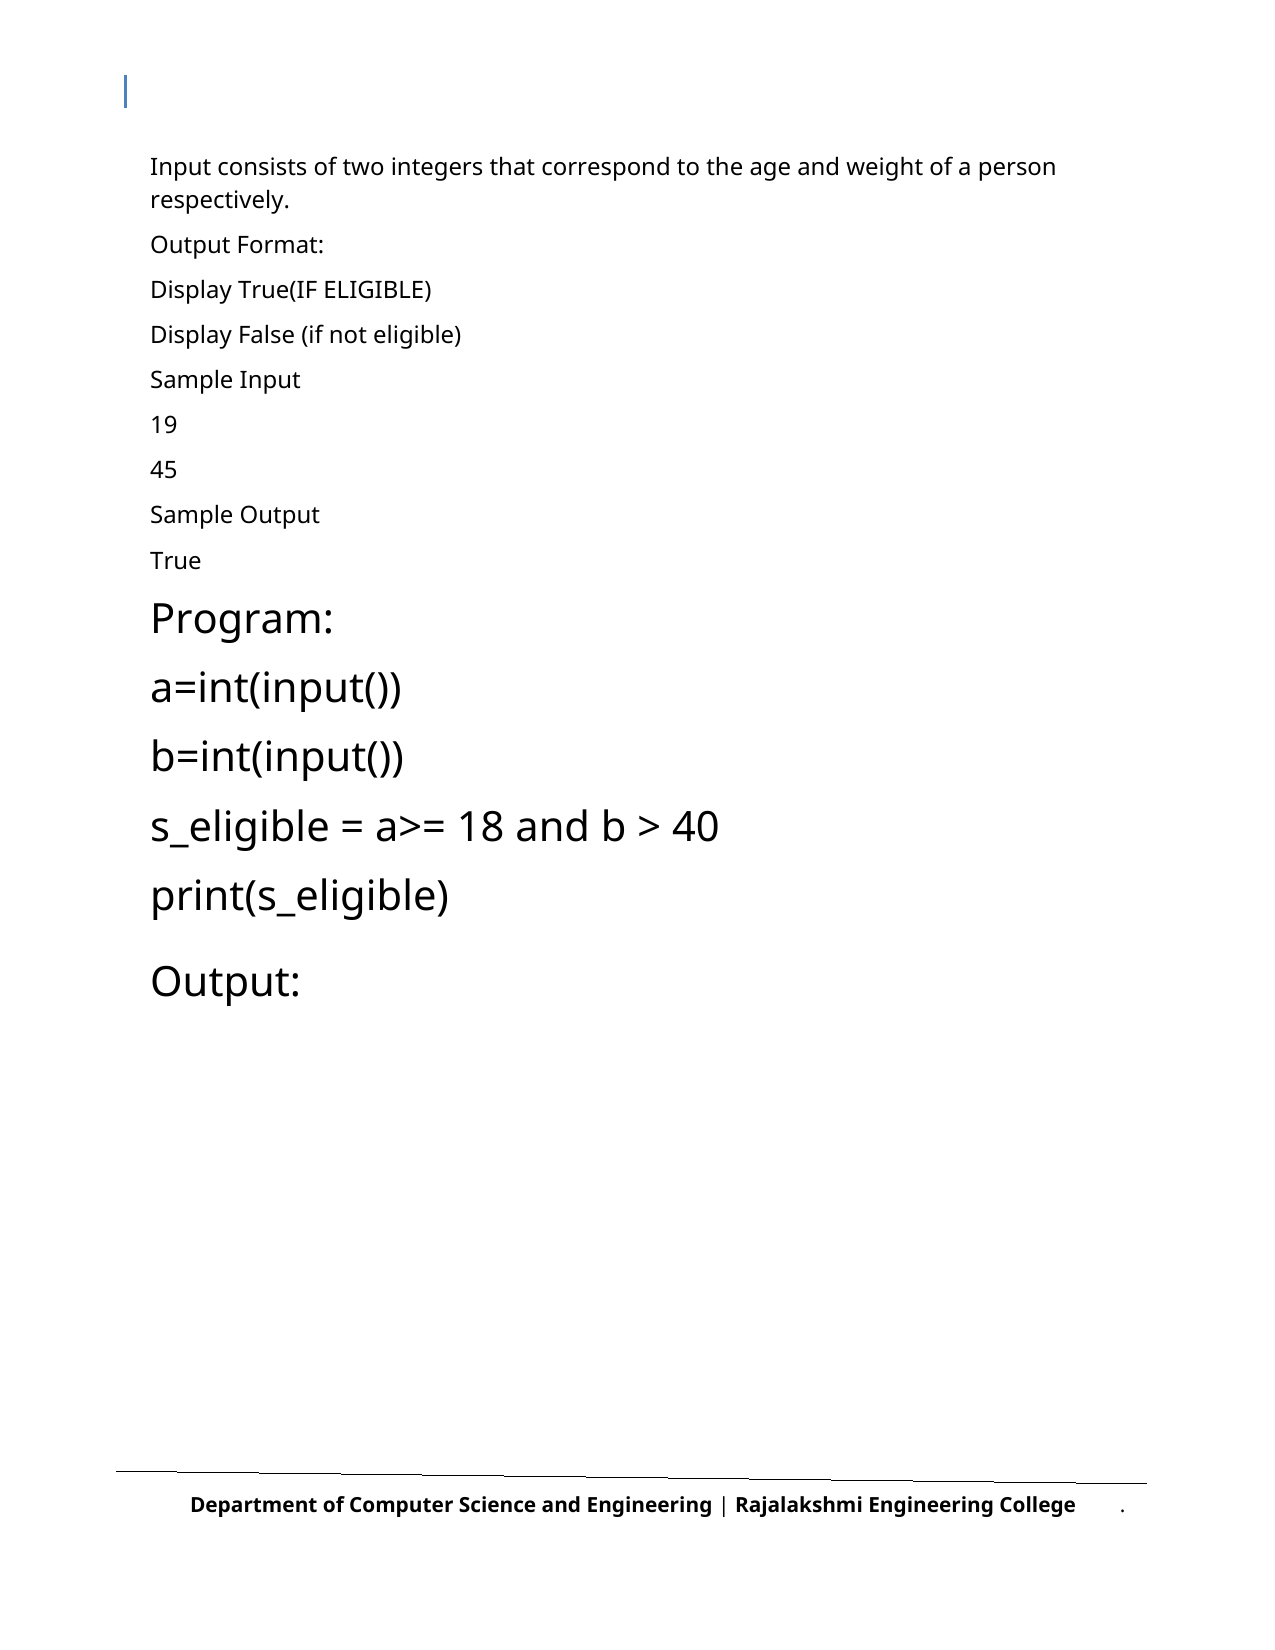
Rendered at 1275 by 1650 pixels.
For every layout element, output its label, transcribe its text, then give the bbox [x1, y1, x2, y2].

text 45 [150, 453, 1125, 486]
text s_eligible = a>= 18 and b > 40 [150, 796, 1125, 853]
text a=int(input()) [150, 658, 1125, 714]
text Output: [150, 952, 1125, 1008]
text Sample Output [150, 498, 1125, 531]
text b=int(input()) [150, 727, 1125, 784]
text Display False (if not eligible) [150, 318, 1125, 351]
text Output Format: [150, 228, 1125, 260]
text print(s_eligible) [150, 866, 1125, 922]
text Input consists of two integers that correspond to the age and weight of a person respectively. [150, 150, 1125, 215]
text Display True(IF ELIGIBLE) [150, 273, 1125, 305]
text 19 [150, 408, 1125, 441]
text Program: [150, 588, 1125, 645]
text Sample Input [150, 363, 1125, 396]
text True [150, 543, 1125, 576]
